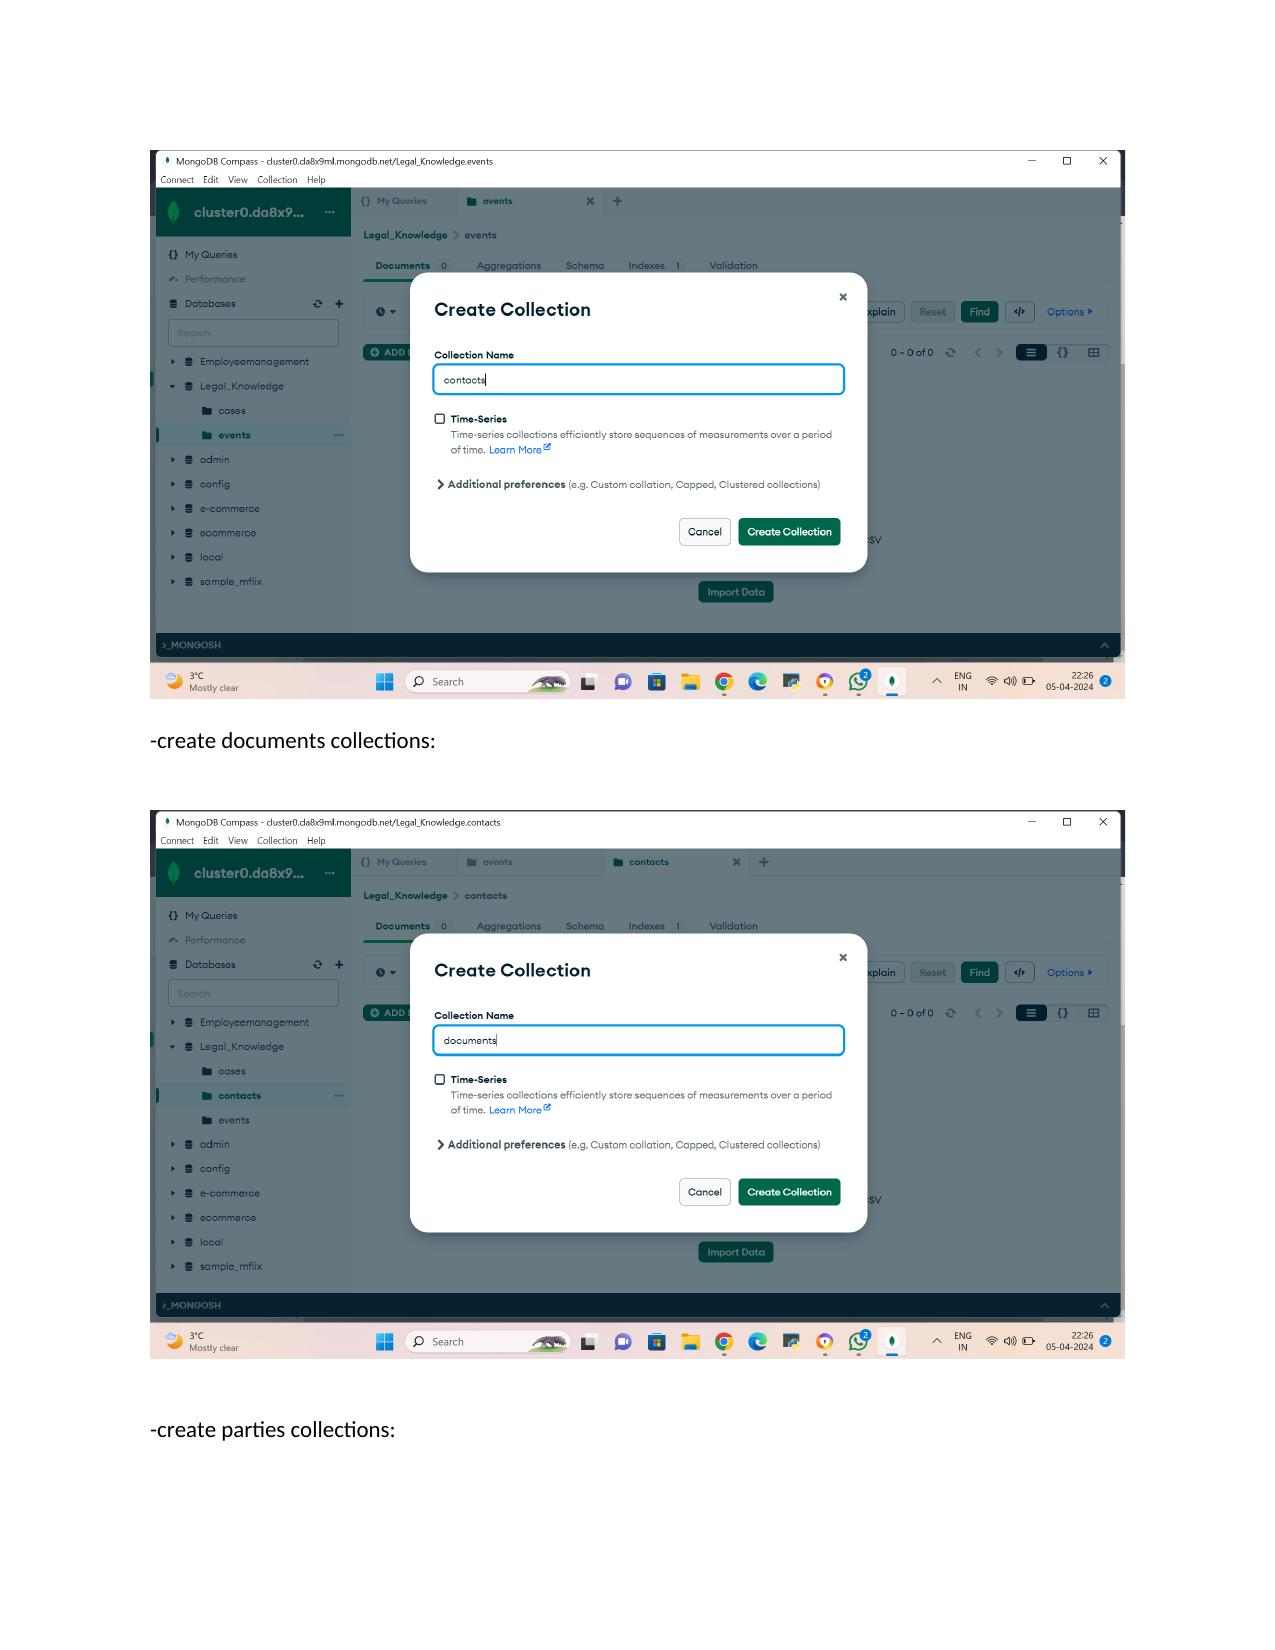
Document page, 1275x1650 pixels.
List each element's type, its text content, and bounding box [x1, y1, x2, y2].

text -create parties collections: [150, 1415, 1125, 1443]
picture [150, 810, 1125, 1359]
text -create documents collections: [150, 726, 1125, 754]
picture [150, 150, 1125, 699]
